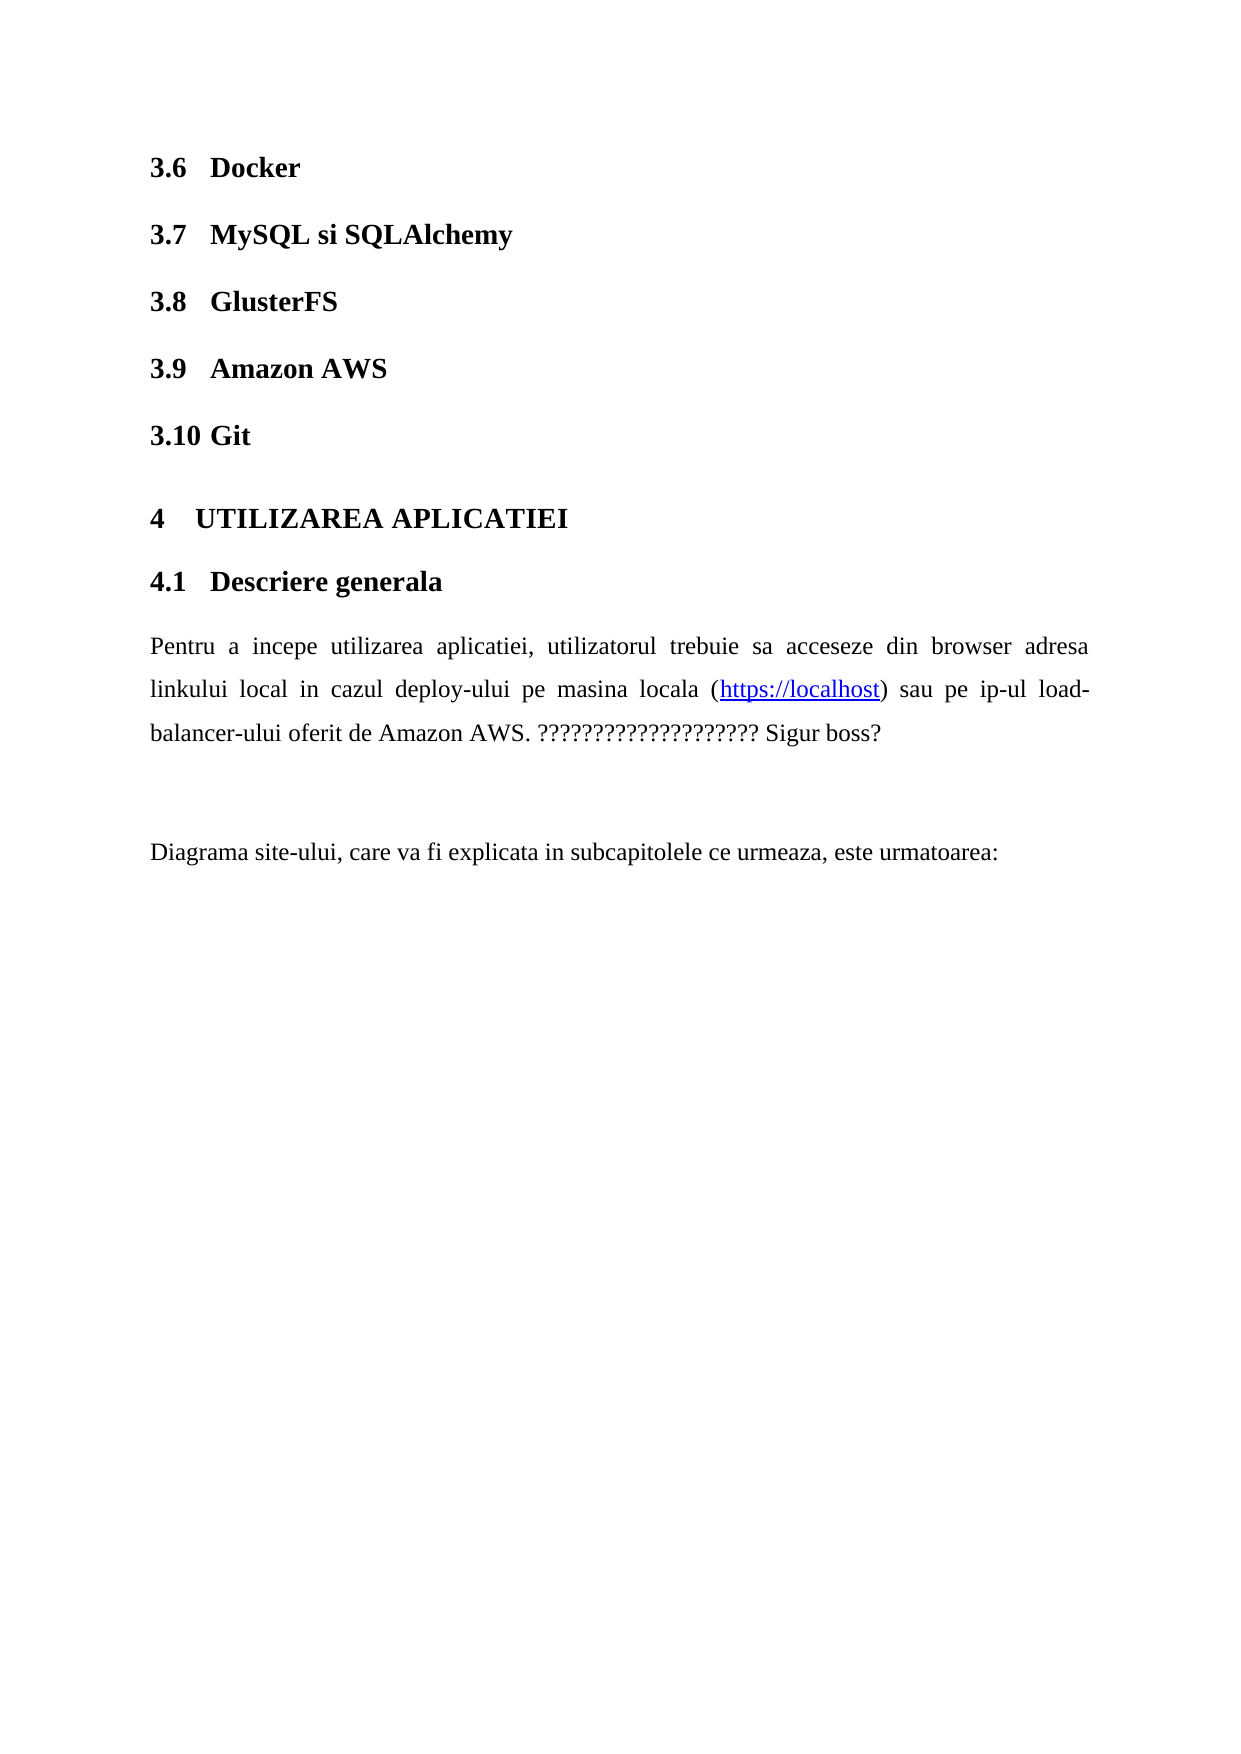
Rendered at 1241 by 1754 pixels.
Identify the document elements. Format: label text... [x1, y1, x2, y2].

text Diagrama site-ului, care va fi explicata in subcapitolele ce urmeaza, este urmatoarea: [150, 837, 1090, 866]
subtitle Git [150, 418, 1090, 451]
subtitle Utilizarea aplicatiei [150, 502, 1090, 535]
text Pentru a incepe utilizarea aplicatiei, utilizatorul trebuie sa acceseze din browser adresa linkului local in cazul deploy-ului pe masina locala (https://localhost) sau pe ip-ul load-balancer-ului oferit de Amazon AWS. ???????????????????? Sigur boss? [150, 631, 1090, 746]
subtitle Docker [150, 150, 1090, 183]
subtitle GlusterFS [150, 284, 1090, 317]
subtitle Amazon AWS [150, 351, 1090, 384]
subtitle Descriere generala [150, 564, 1090, 598]
subtitle MySQL si SQLAlchemy [150, 217, 1090, 251]
